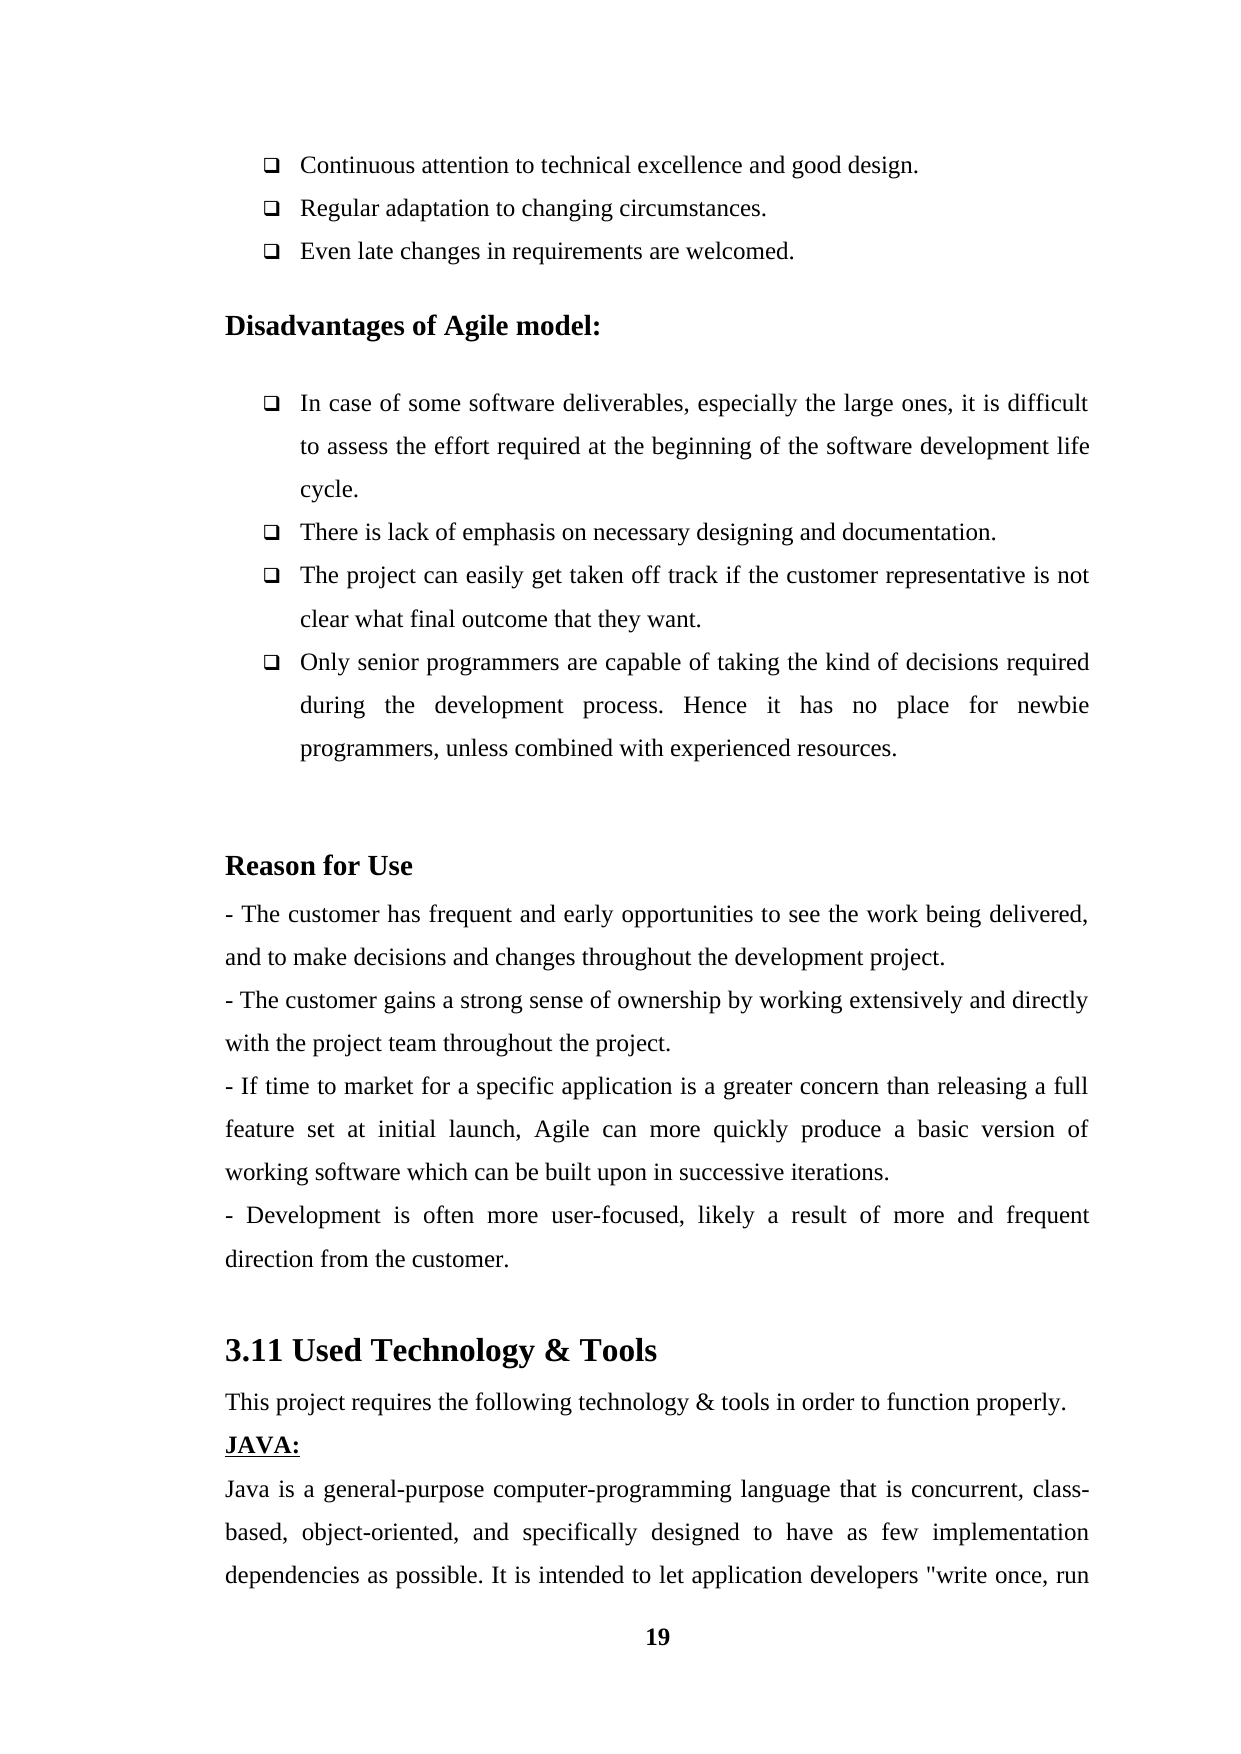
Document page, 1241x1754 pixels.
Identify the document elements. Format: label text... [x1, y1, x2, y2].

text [225, 1474, 1090, 1589]
list The project can easily get taken off track if the customer representative is not clear what final outcome that they want. [262, 561, 1090, 632]
list Only senior programmers are capable of taking the kind of decisions required during the development process. Hence it has no place for newbie programmers, unless combined with experienced resources. [262, 647, 1090, 762]
text This project requires the following technology & tools in order to function properly. [225, 1387, 1090, 1416]
text - If time to market for a specific application is a greater concern than releasing a full feature set at initial launch, Agile can more quickly produce a basic version of working software which can be built upon in successive iterations. [225, 1071, 1090, 1186]
text Reason for Use [225, 848, 1090, 882]
text Disadvantages of Agile model: [225, 308, 1090, 342]
text - Development is often more user-focused, likely a result of more and frequent direction from the customer. [225, 1201, 1090, 1272]
text - The customer gains a strong sense of ownership by working extensively and directly with the project team throughout the project. [225, 985, 1090, 1057]
list Continuous attention to technical excellence and good design. [262, 150, 1090, 179]
text JAVA: [225, 1431, 1090, 1459]
text 3.11 Used Technology & Tools [225, 1330, 1090, 1368]
list In case of some software deliverables, especially the large ones, it is difficult to assess the effort required at the beginning of the software development life cycle. [262, 388, 1090, 503]
list Regular adaptation to changing circumstances. [262, 193, 1090, 222]
list Even late changes in requirements are welcomed. [262, 236, 1090, 265]
text - The customer has frequent and early opportunities to see the work being delivered, and to make decisions and changes throughout the development project. [225, 899, 1090, 971]
list There is lack of emphasis on necessary designing and documentation. [262, 517, 1090, 546]
